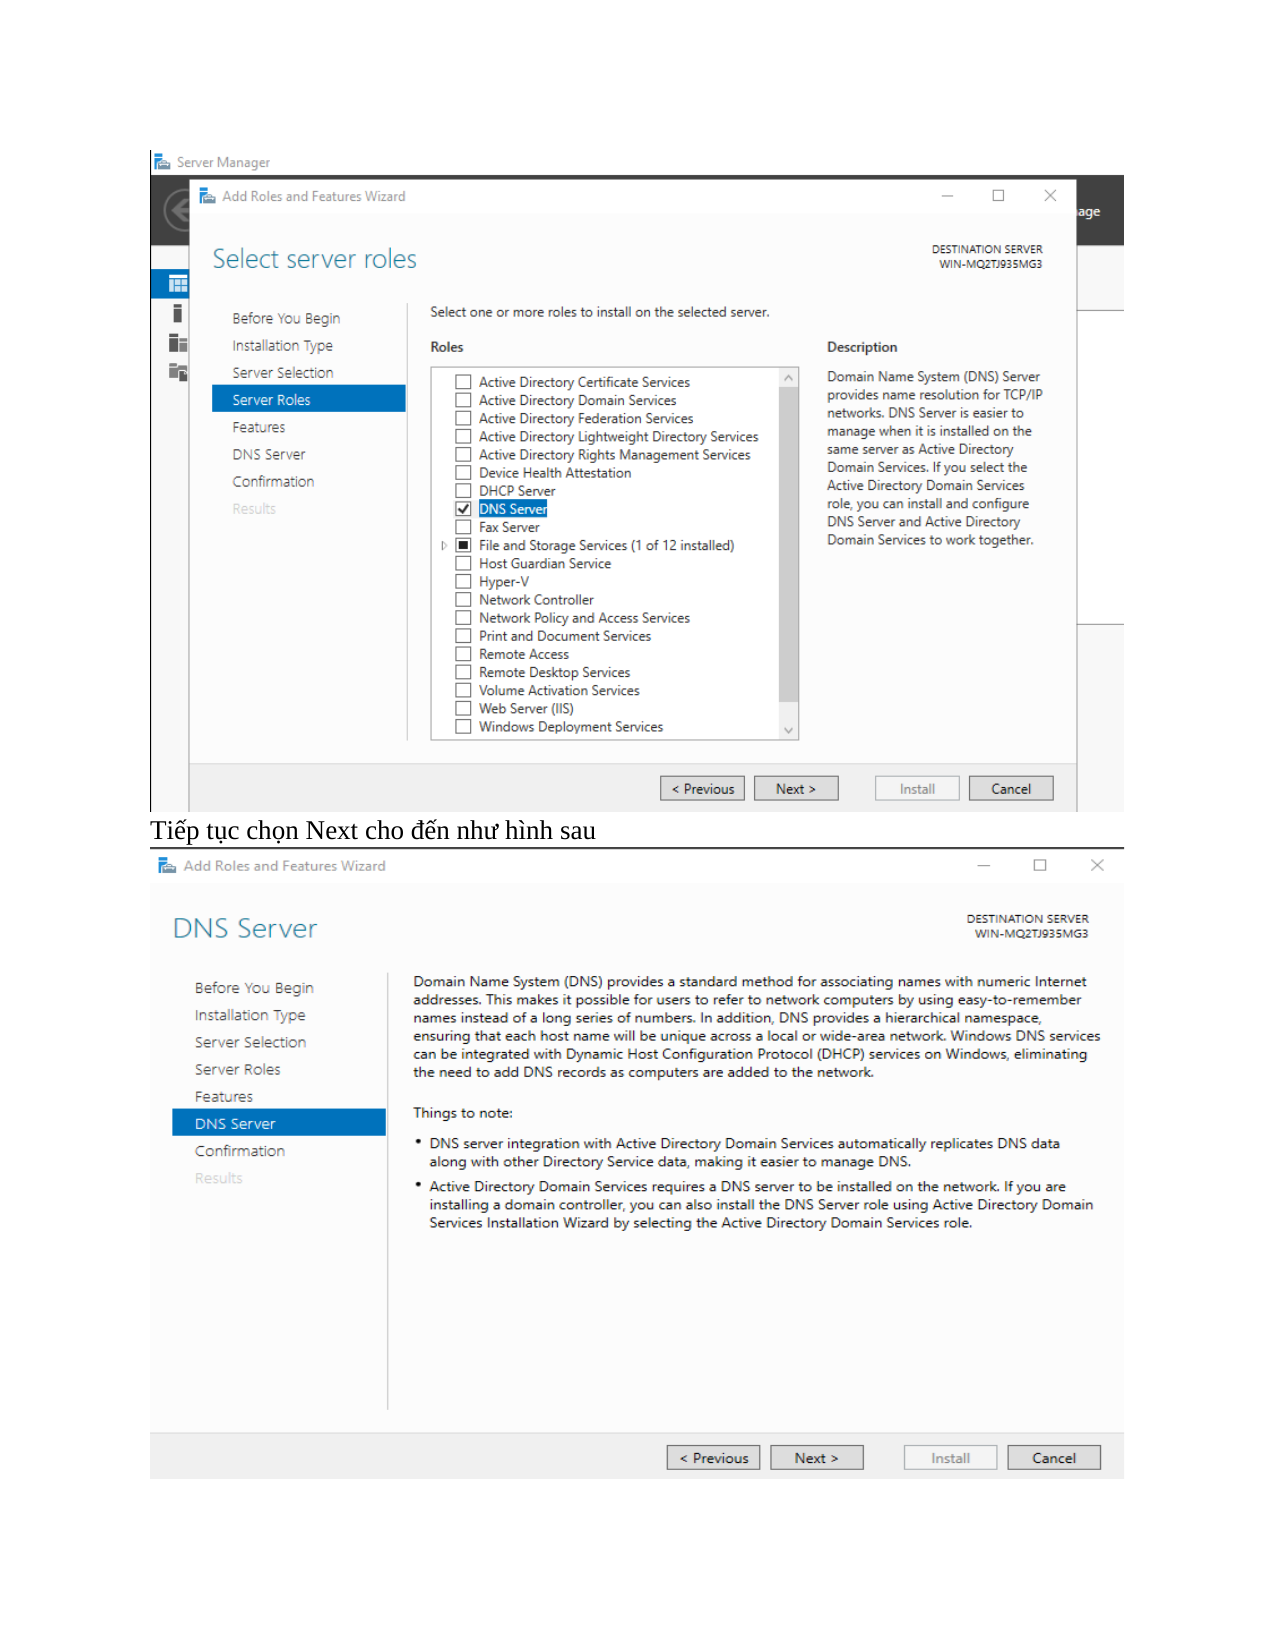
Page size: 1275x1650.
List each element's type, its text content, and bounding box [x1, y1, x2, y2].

picture [150, 847, 1125, 1479]
list Tiếp tục chọn Next cho đến như hình sau [150, 814, 1125, 845]
picture [150, 150, 1124, 812]
